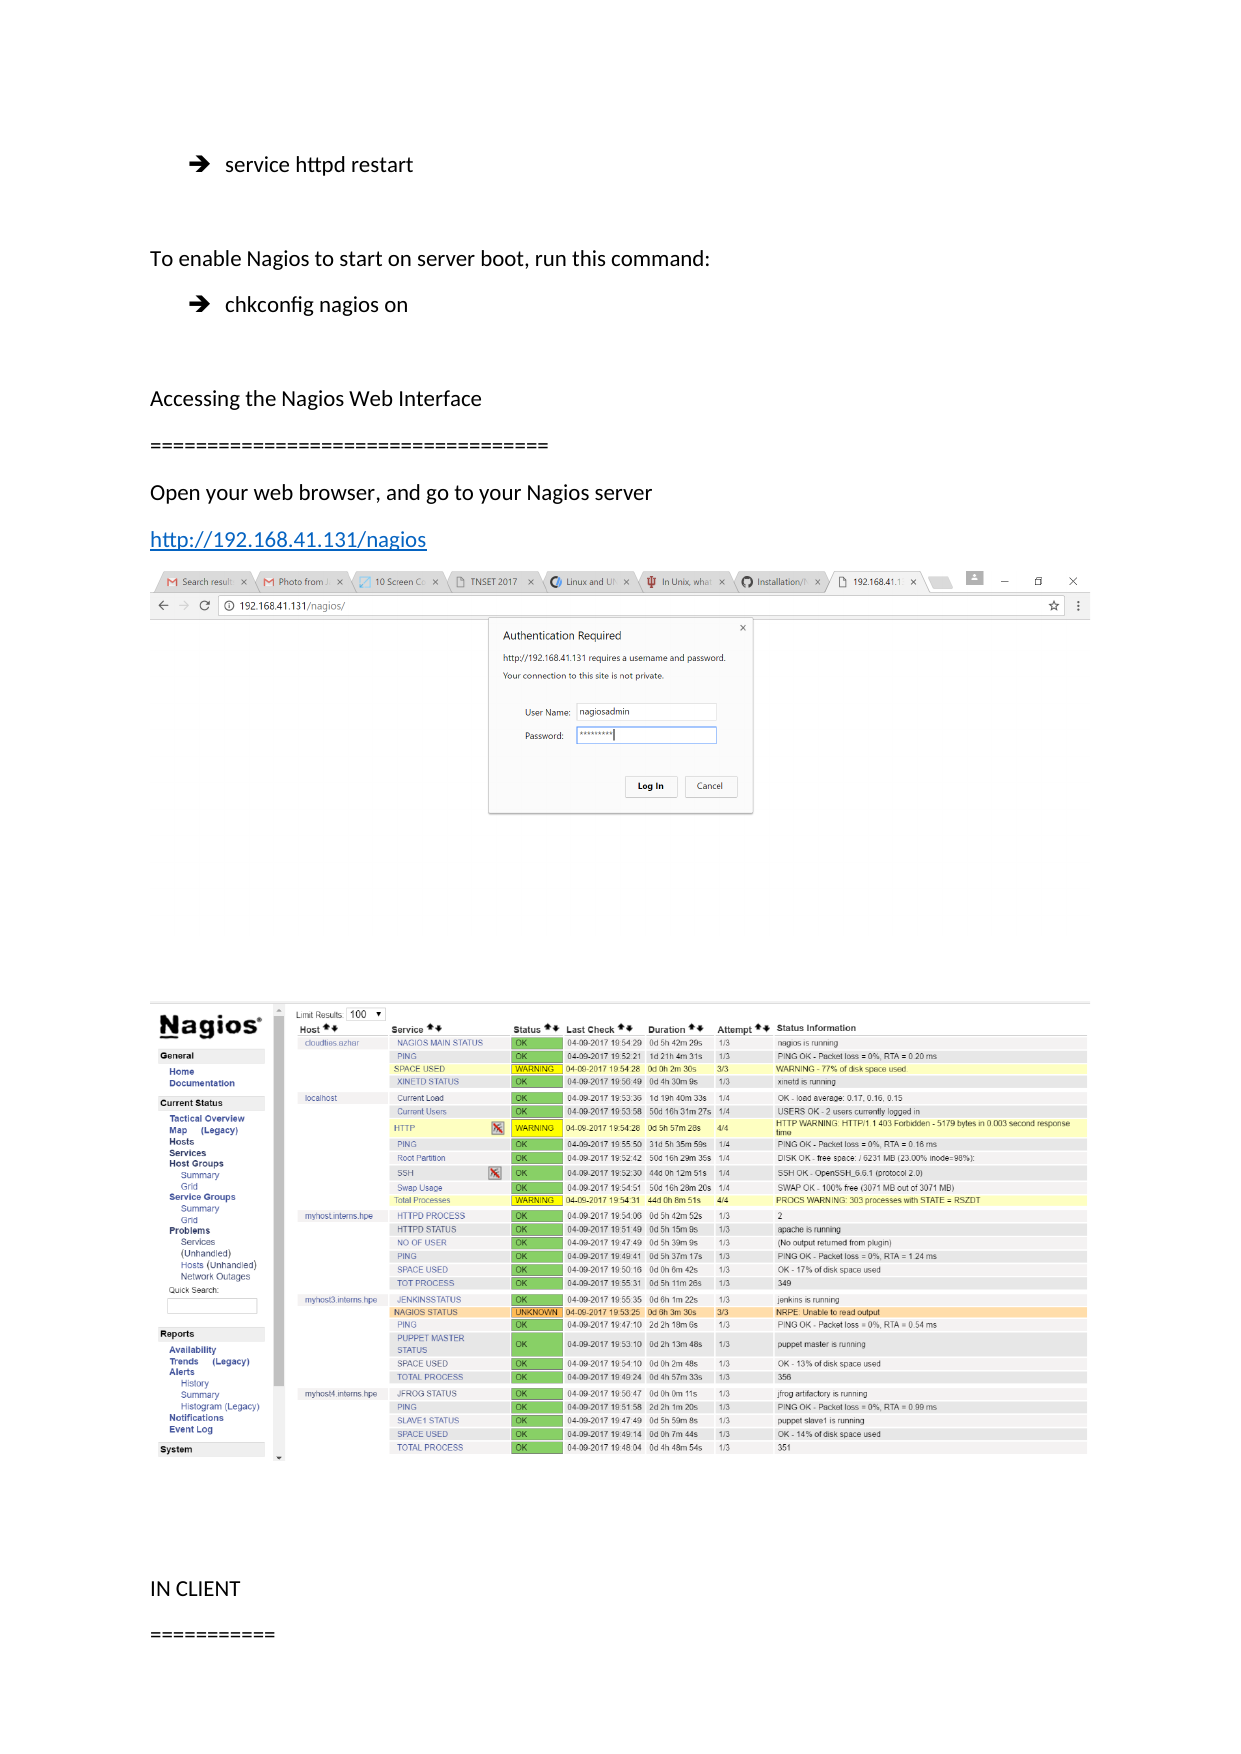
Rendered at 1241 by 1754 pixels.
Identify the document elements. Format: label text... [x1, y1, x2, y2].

picture [150, 571, 1091, 936]
text http://192.168.41.131/nagios [150, 525, 1090, 553]
picture [150, 1001, 1091, 1461]
list chkconfig nagios on [187, 291, 1090, 319]
text =========== [150, 1621, 1090, 1648]
text IN CLIENT [150, 1574, 1090, 1602]
list service httpd restart [187, 150, 1090, 178]
text Accessing the Nagios Web Interface [150, 384, 1090, 412]
text =================================== [150, 431, 1090, 459]
text To enable Nagios to start on server boot, run this command: [150, 244, 1090, 272]
text Open your web browser, and go to your Nagios server [150, 478, 1090, 506]
